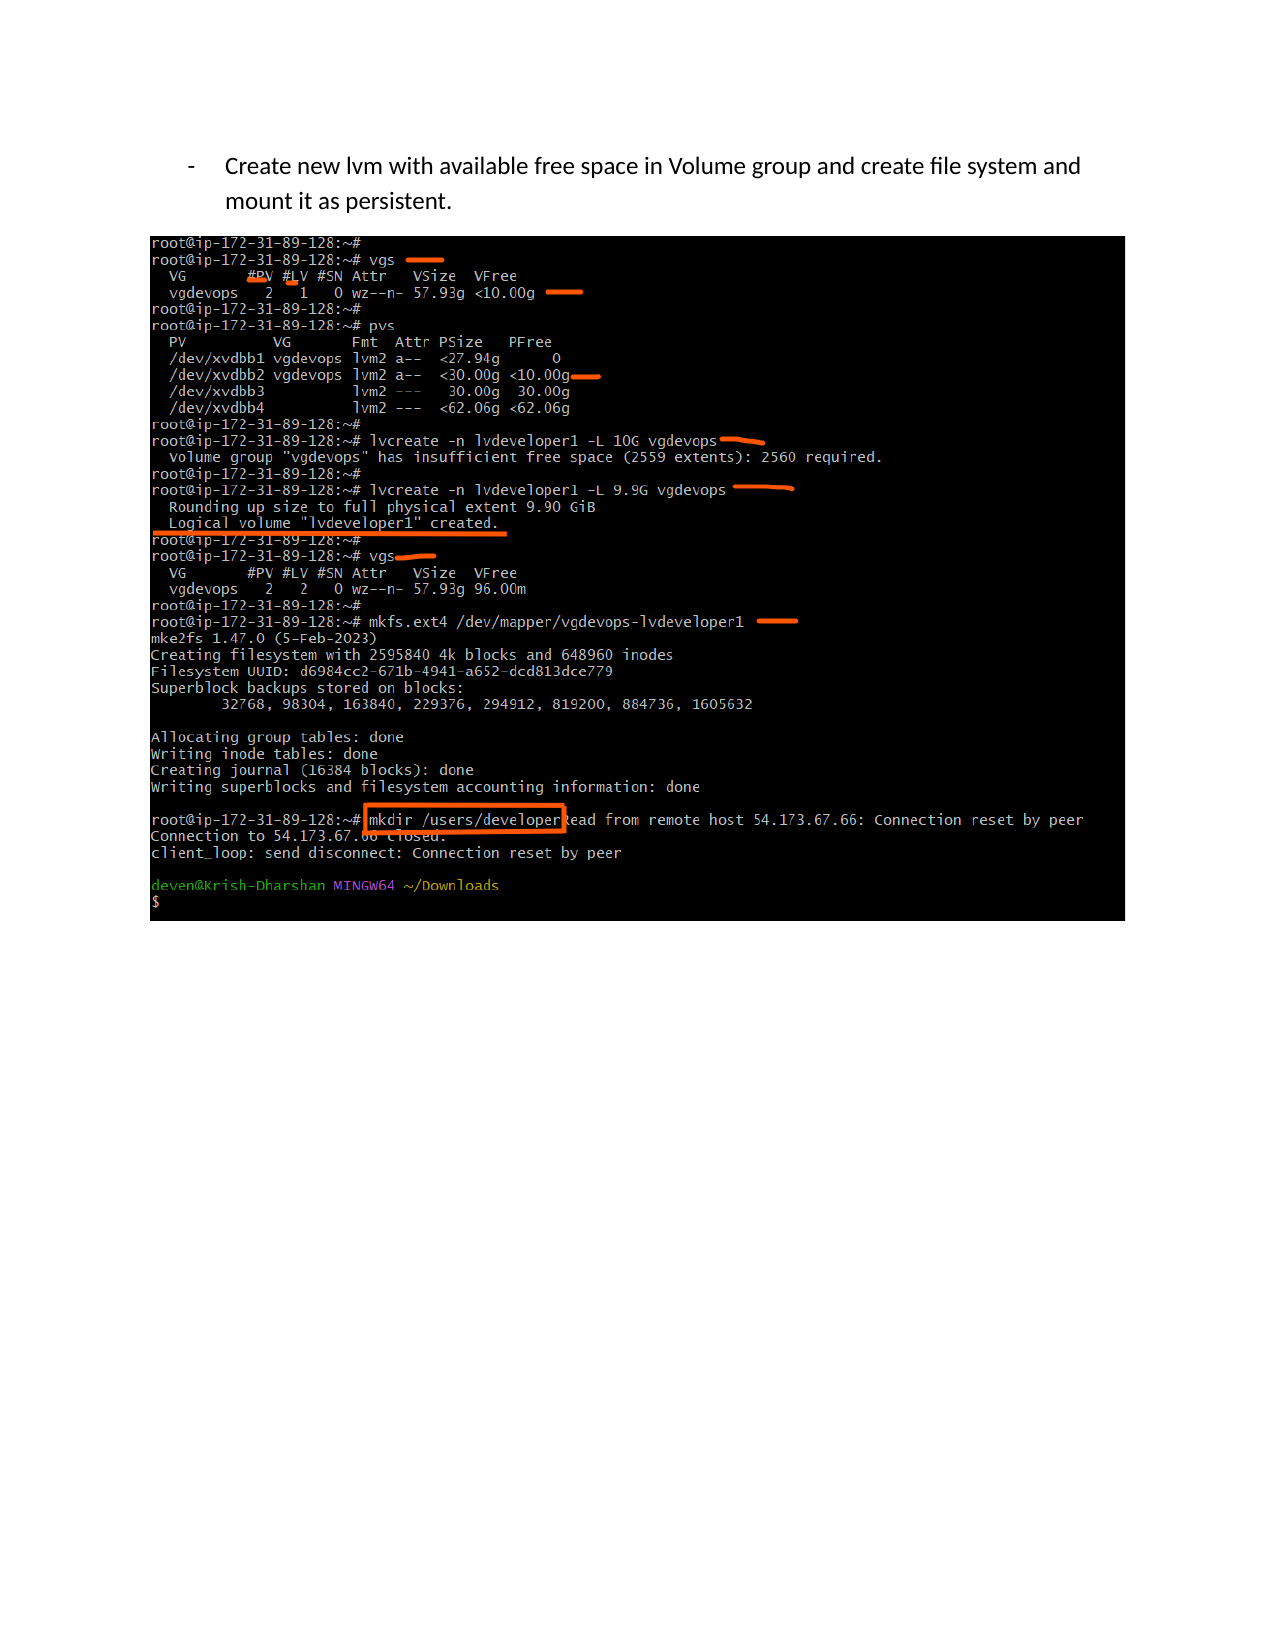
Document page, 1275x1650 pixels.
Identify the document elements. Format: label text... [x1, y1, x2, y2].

list Create new lvm with available free space in Volume group and create file system and mount it as persistent. [187, 150, 1125, 216]
picture [150, 236, 1125, 921]
